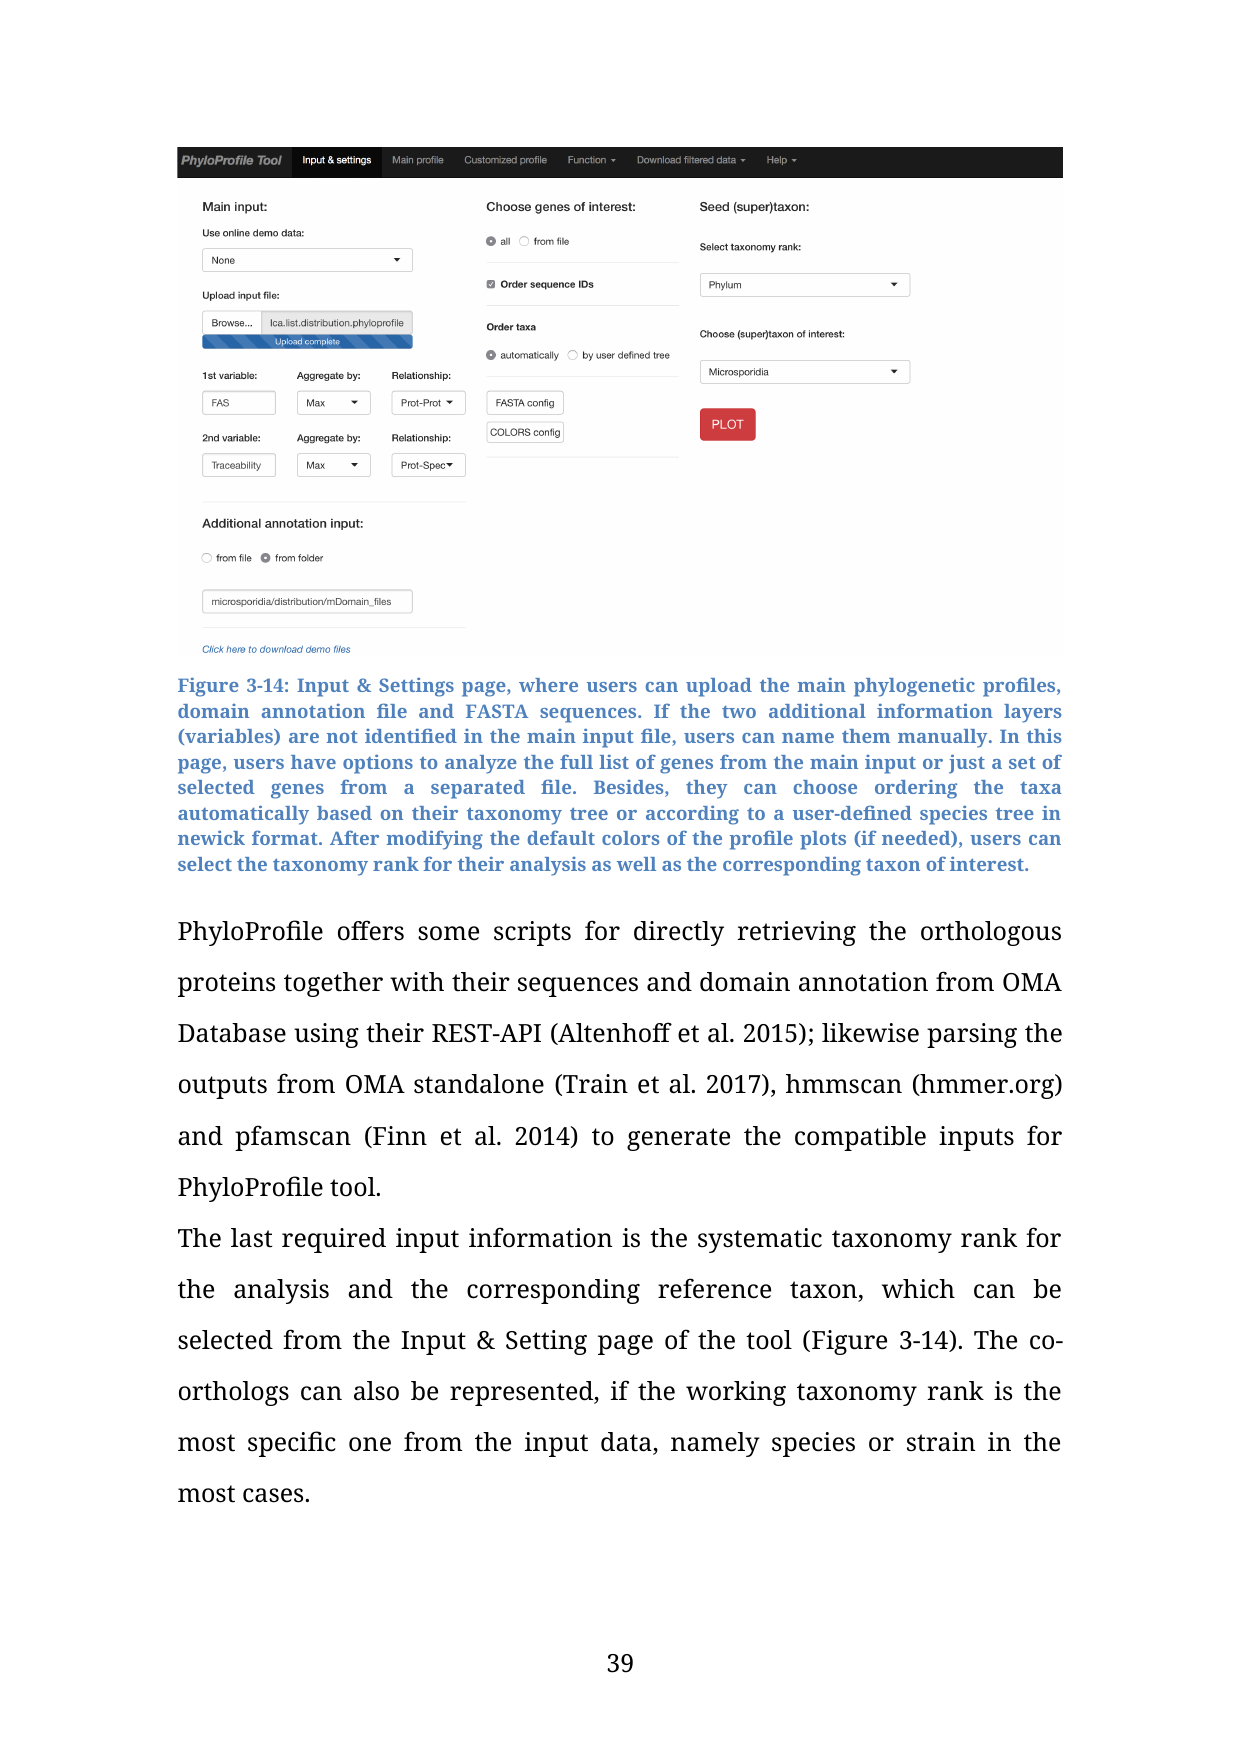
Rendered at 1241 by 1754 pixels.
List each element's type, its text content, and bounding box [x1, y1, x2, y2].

text PhyloProfile offers some scripts for directly retrieving the orthologous proteins together with their sequences and domain annotation from OMA Database using their REST-API (Altenhoff et al. 2015); likewise parsing the outputs from OMA standalone (Train et al. 2017), hmmscan (hmmer.org) and pfamscan (Finn et al. 2014) to generate the compatible inputs for PhyloProfile tool. [177, 914, 1063, 1203]
picture [177, 147, 1063, 656]
